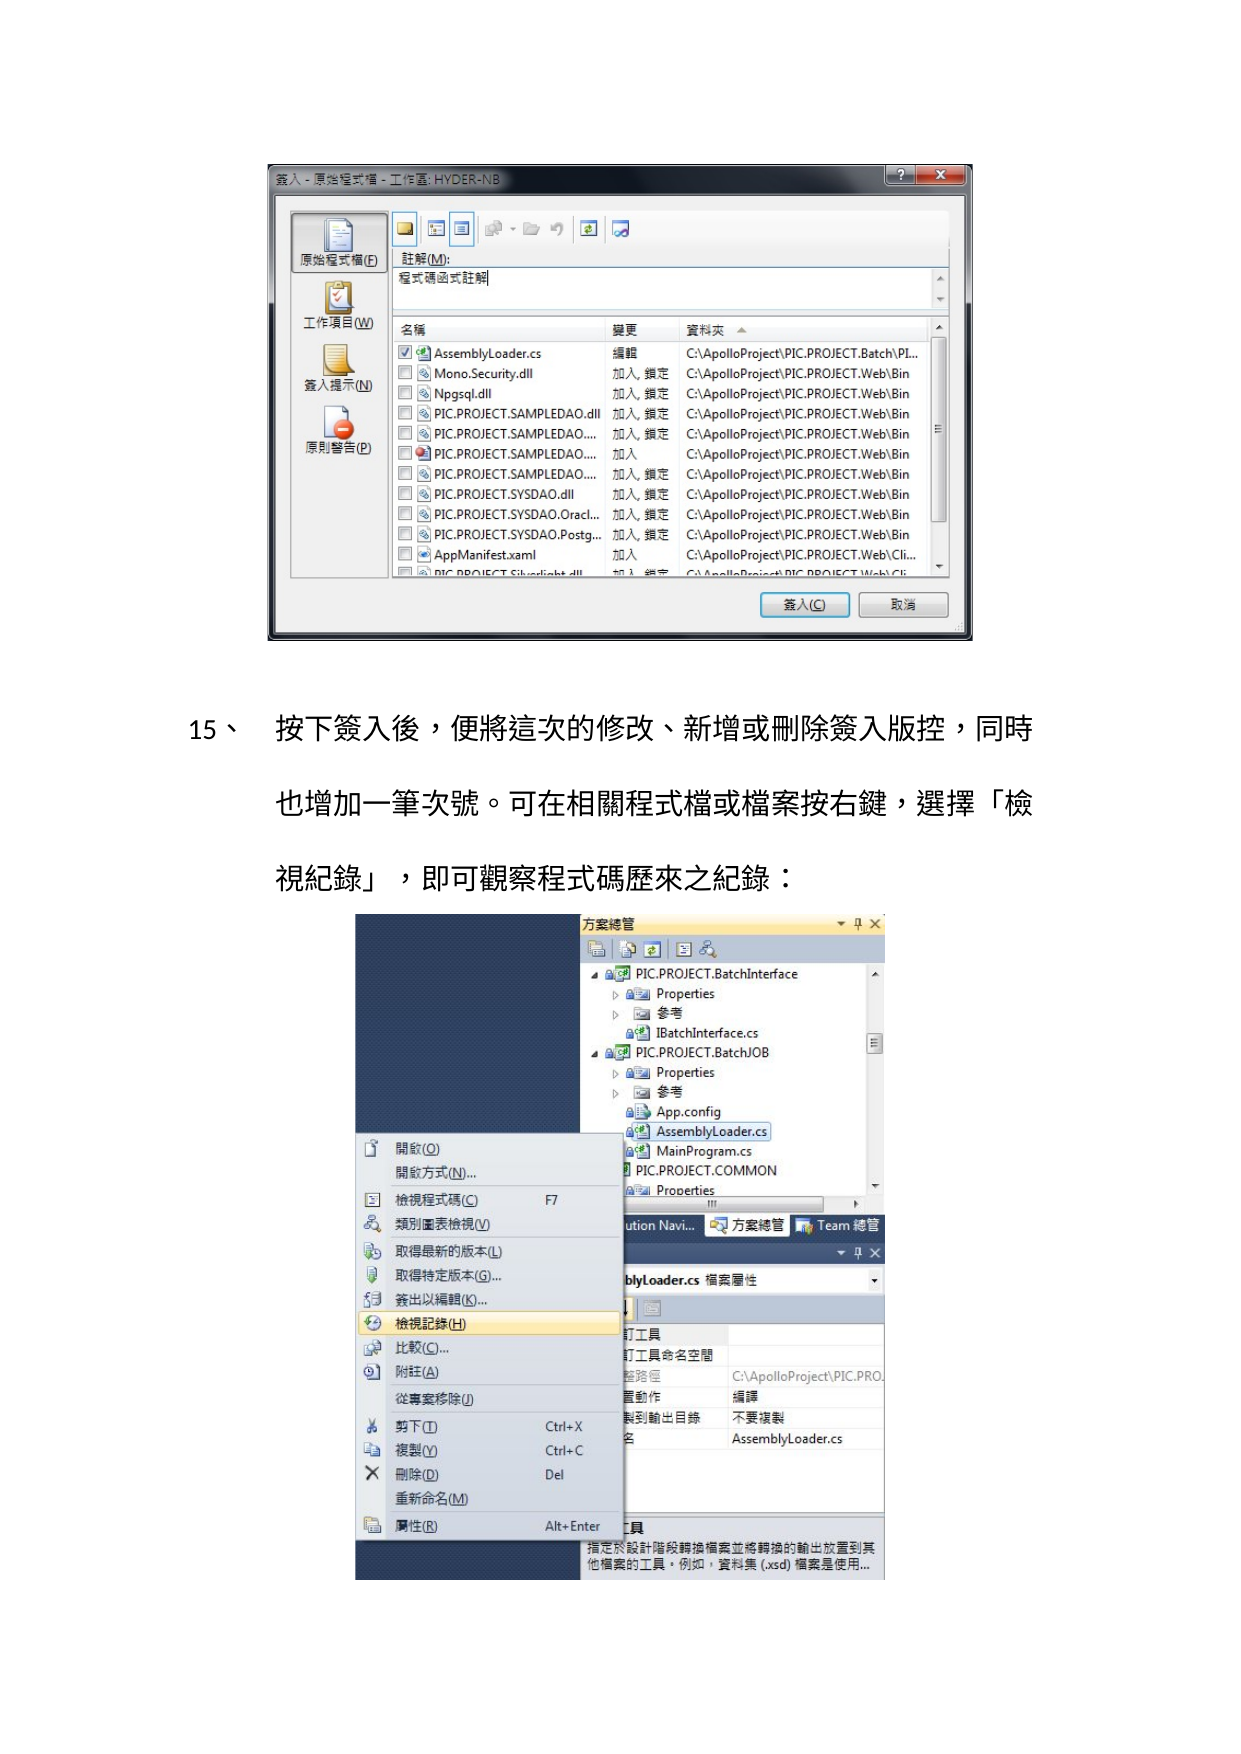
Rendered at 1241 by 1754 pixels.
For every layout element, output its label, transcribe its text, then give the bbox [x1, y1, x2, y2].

list 按下簽入後，便將這次的修改、新增或刪除簽入版控，同時也增加一筆次號。可在相關程式檔或檔案按右鍵，選擇「檢視紀錄」，即可觀察程式碼歷來之紀錄： [187, 689, 1053, 914]
picture [355, 914, 885, 1580]
picture [267, 164, 973, 641]
